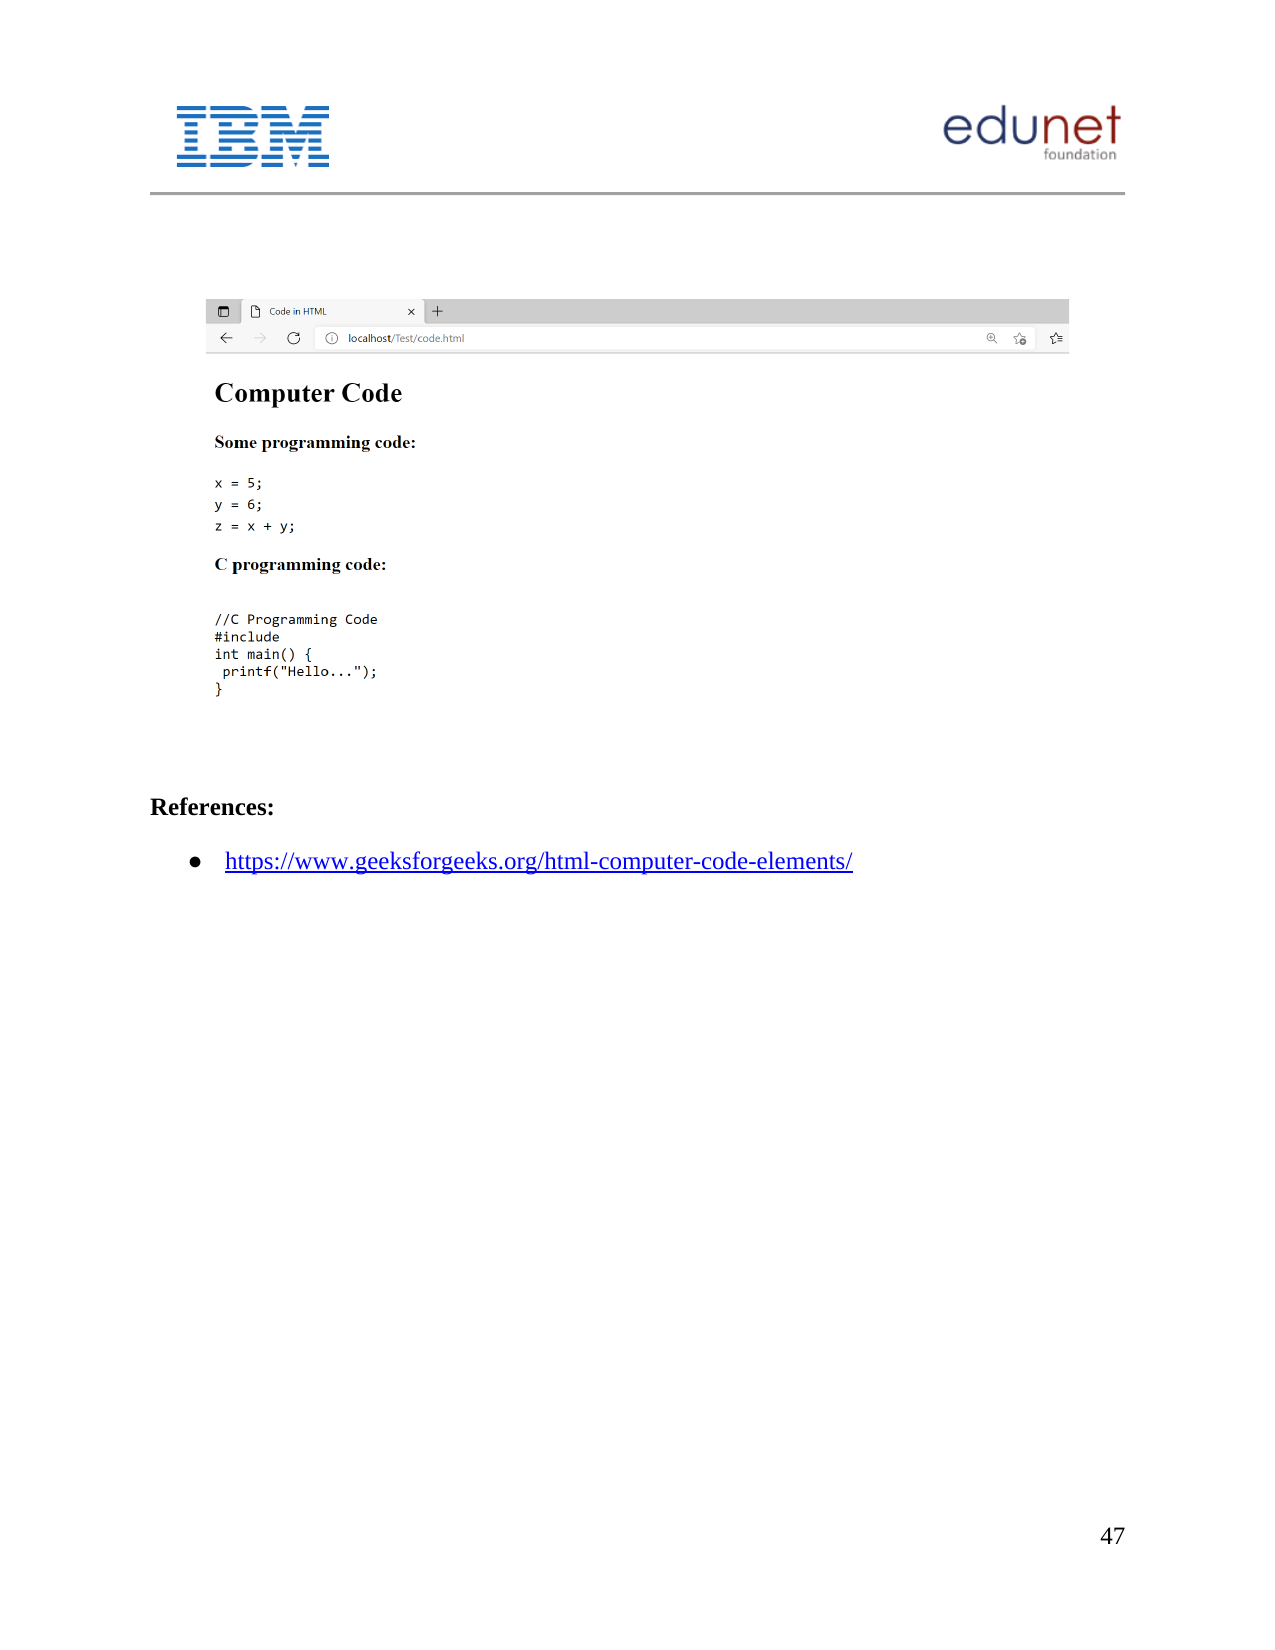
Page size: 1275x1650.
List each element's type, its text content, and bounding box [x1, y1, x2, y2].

picture [176, 106, 329, 167]
picture [205, 299, 1070, 714]
text References: [150, 792, 1125, 821]
list https://www.geeksforgeeks.org/html-computer-code-elements/ [187, 846, 1125, 908]
picture [941, 95, 1125, 167]
